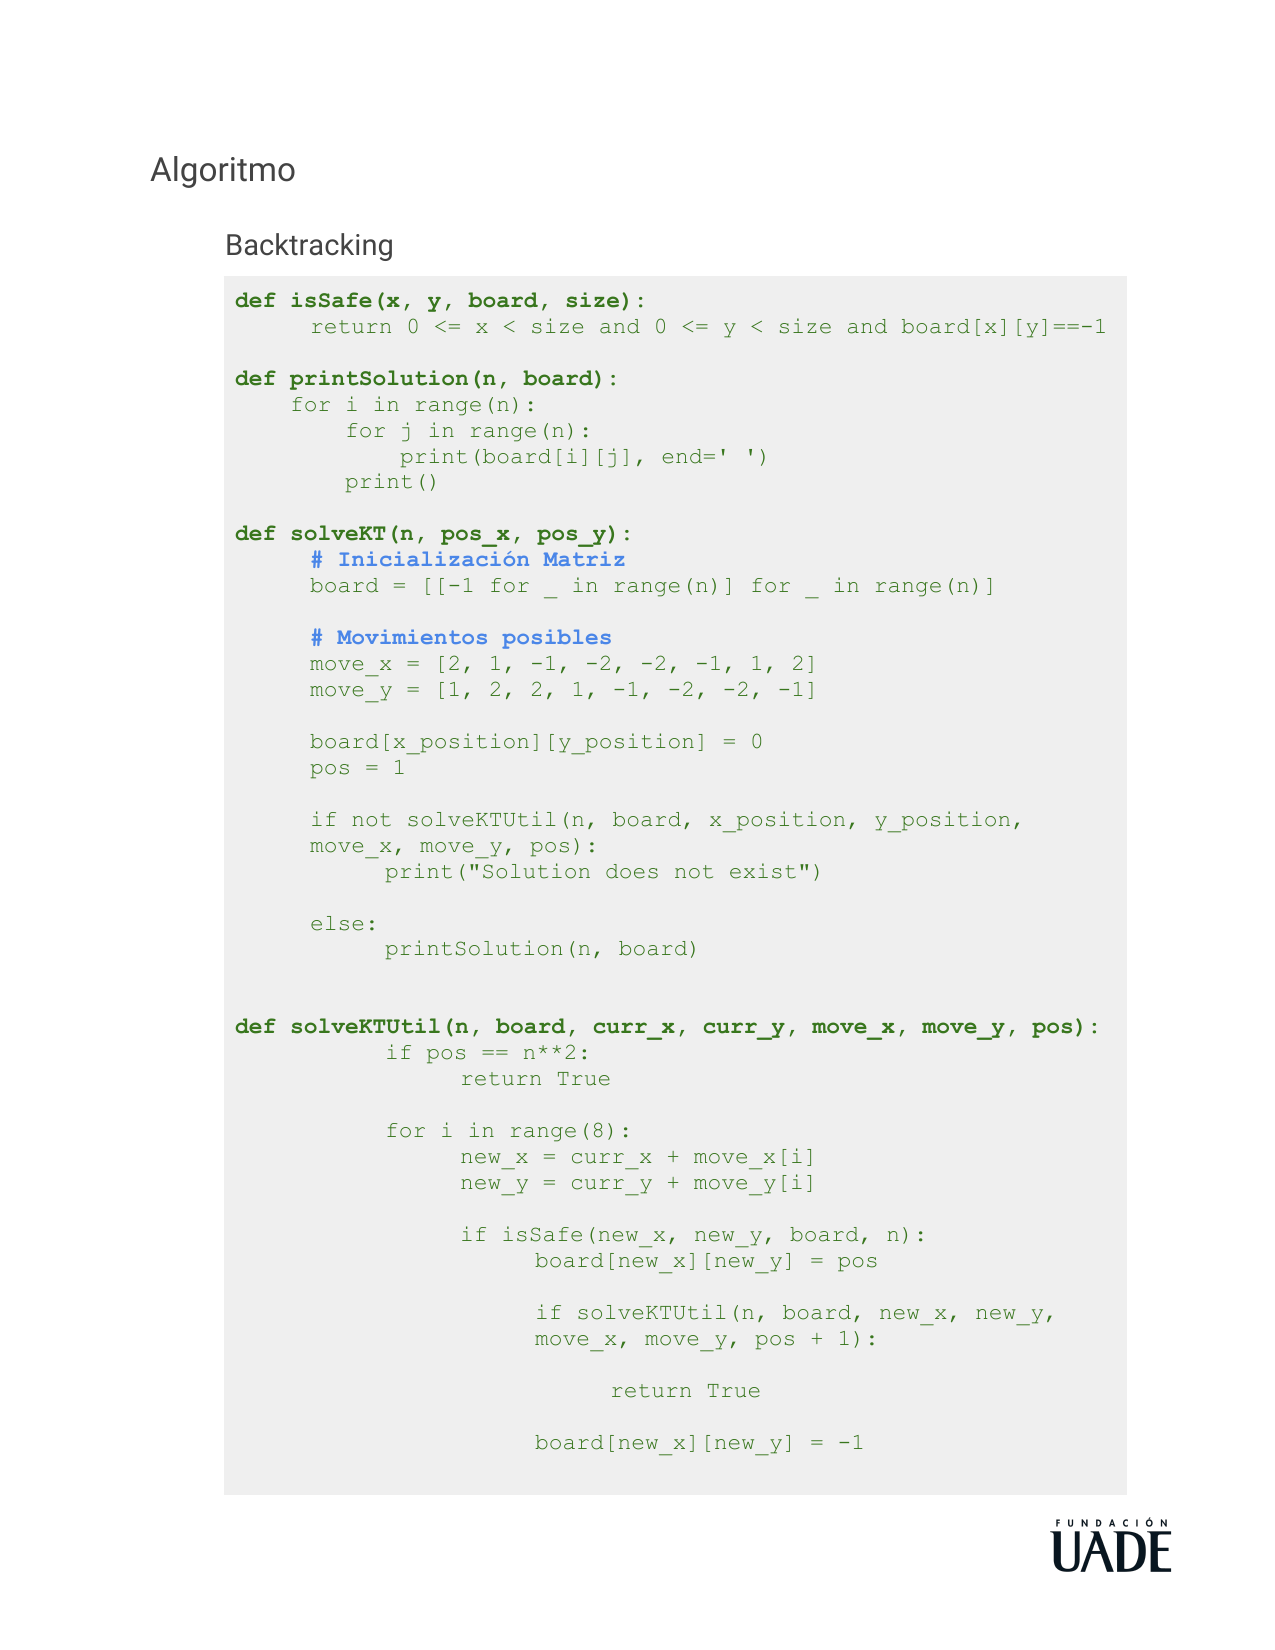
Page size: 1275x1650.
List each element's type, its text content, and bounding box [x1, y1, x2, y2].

subtitle Algoritmo [150, 150, 1125, 189]
picture [1050, 1517, 1172, 1572]
subtitle Backtracking [225, 228, 1125, 262]
